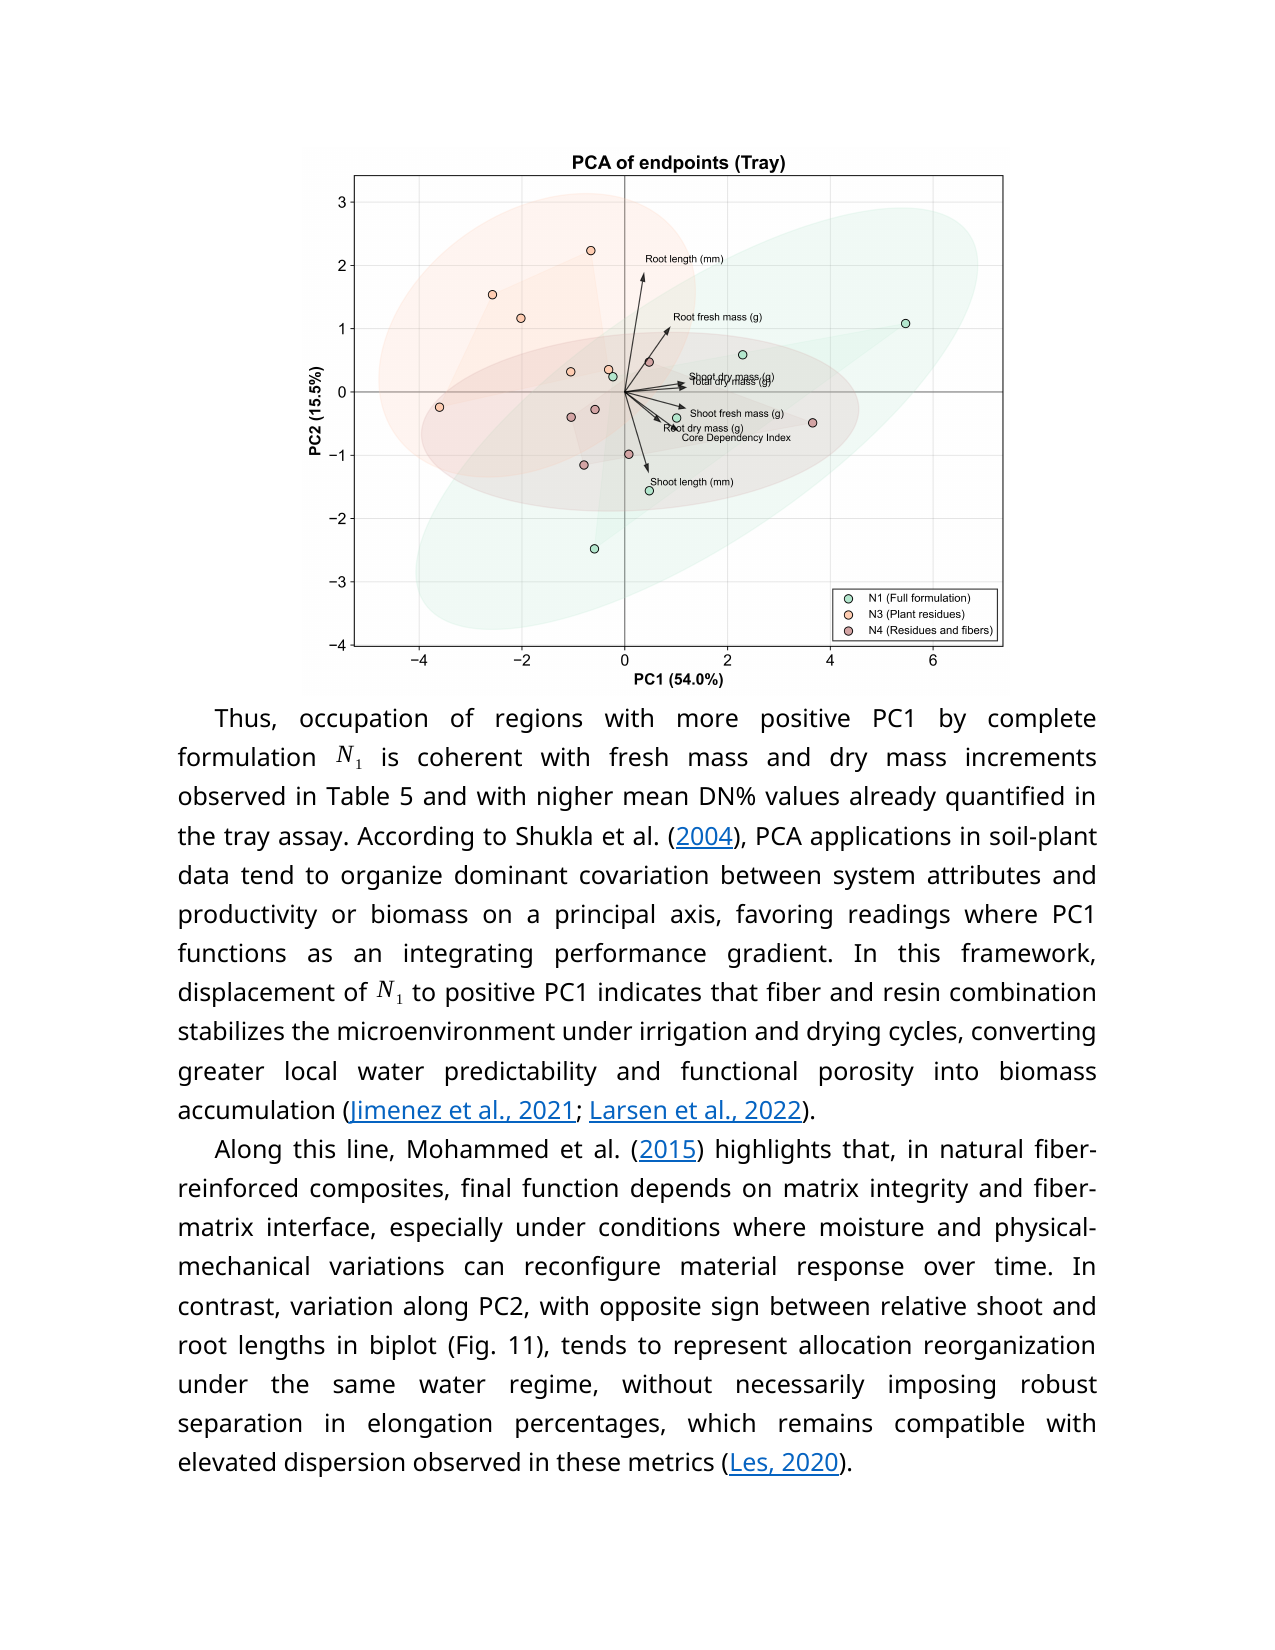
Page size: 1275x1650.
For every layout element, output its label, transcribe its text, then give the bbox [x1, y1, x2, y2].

text Thus, occupation of regions with more positive PC1 by complete formulation is coherent with fresh mass and dry mass increments observed in Table 5 and with nigher mean DN% values already quantified in the tray assay. According to Shukla et al. (2004), PCA applications in soil-plant data tend to organize dominant covariation between system attributes and productivity or biomass on a principal axis, favoring readings where PC1 functions as an integrating performance gradient. In this framework, displacement of to positive PC1 indicates that fiber and resin combination stabilizes the microenvironment under irrigation and drying cycles, converting greater local water predictability and functional porosity into biomass accumulation (Jimenez et al., 2021; Larsen et al., 2022). [177, 701, 1098, 1126]
text Along this line, Mohammed et al. (2015) highlights that, in natural fiber-reinforced composites, final function depends on matrix integrity and fiber-matrix interface, especially under conditions where moisture and physical-mechanical variations can reconfigure material response over time. In contrast, variation along PC2, with opposite sign between relative shoot and root lengths in biplot (Fig. 11), tends to represent allocation reorganization under the same water regime, without necessarily imposing robust separation in elongation percentages, which remains compatible with elevated dispersion observed in these metrics (Les, 2020). [177, 1131, 1098, 1479]
picture [301, 147, 1011, 696]
